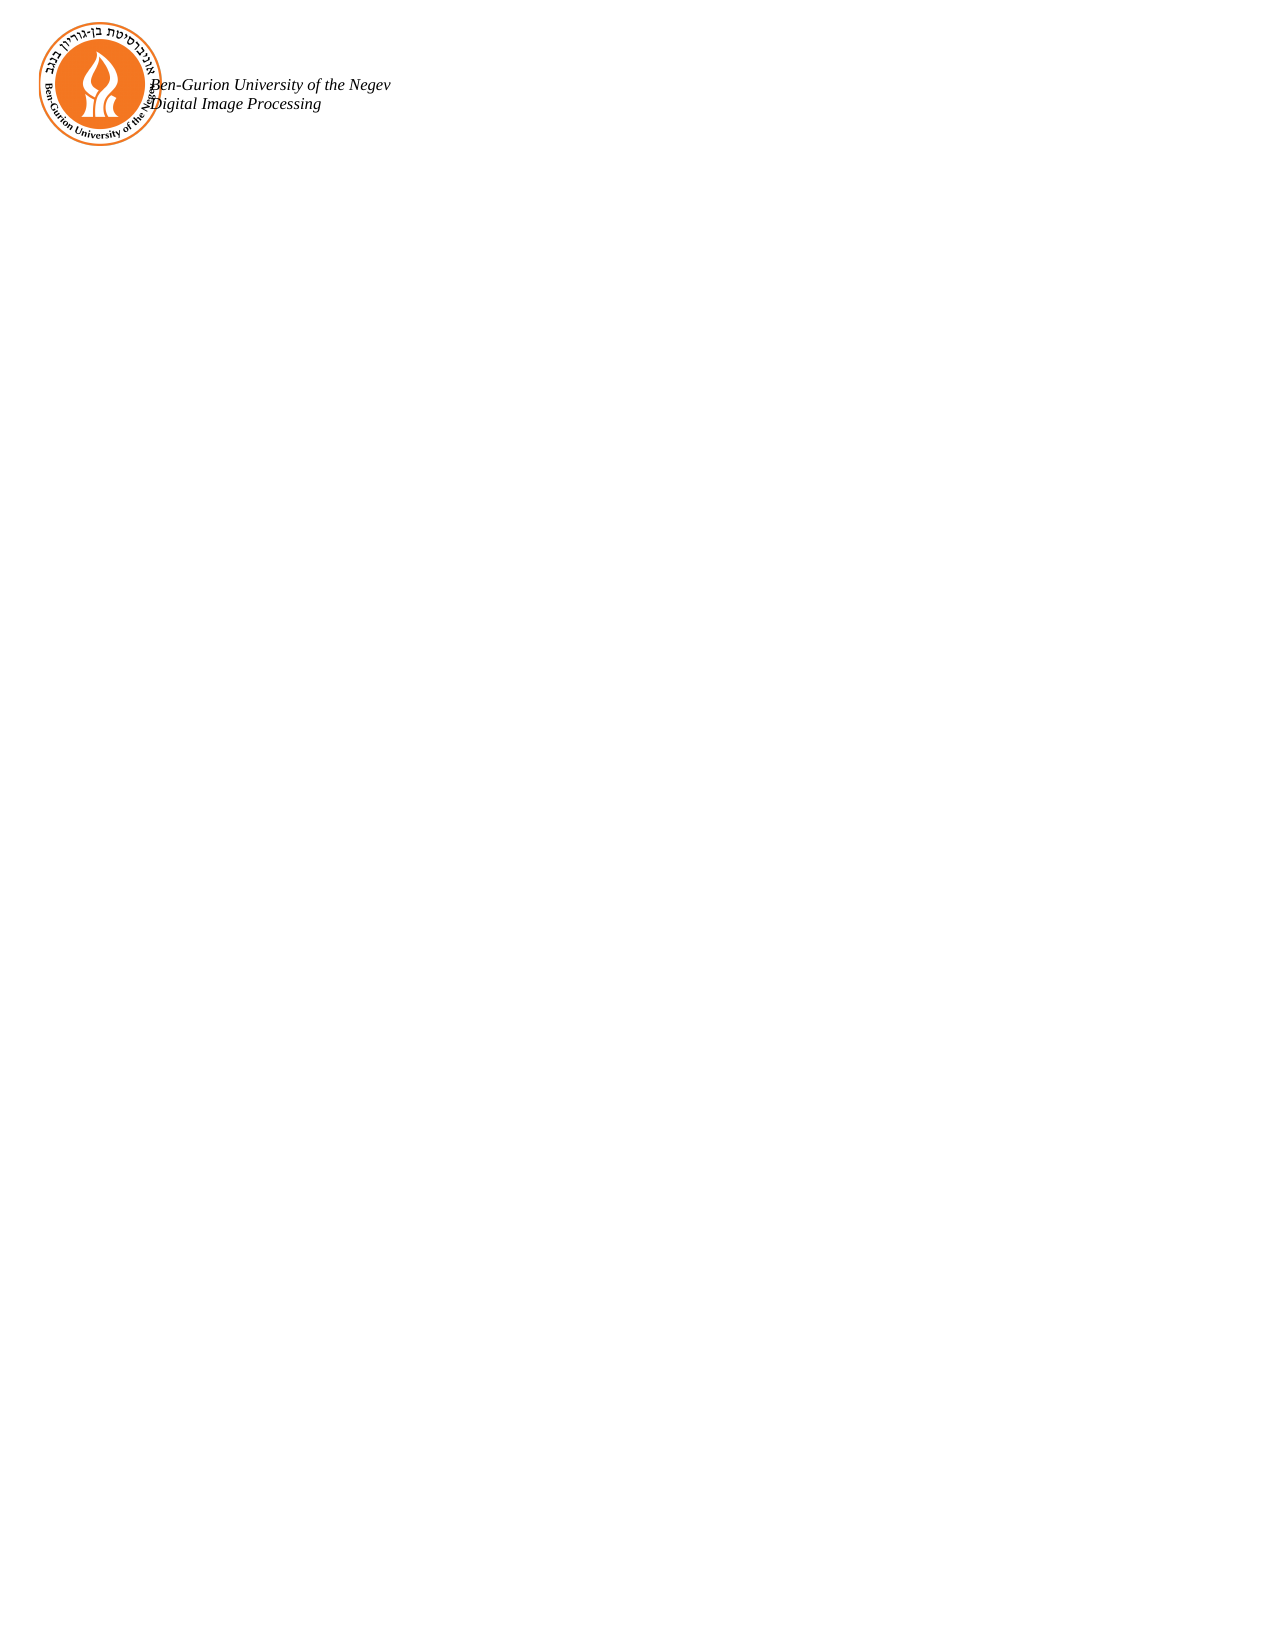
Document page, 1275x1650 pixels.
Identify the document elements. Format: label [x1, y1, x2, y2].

picture [38, 22, 162, 146]
